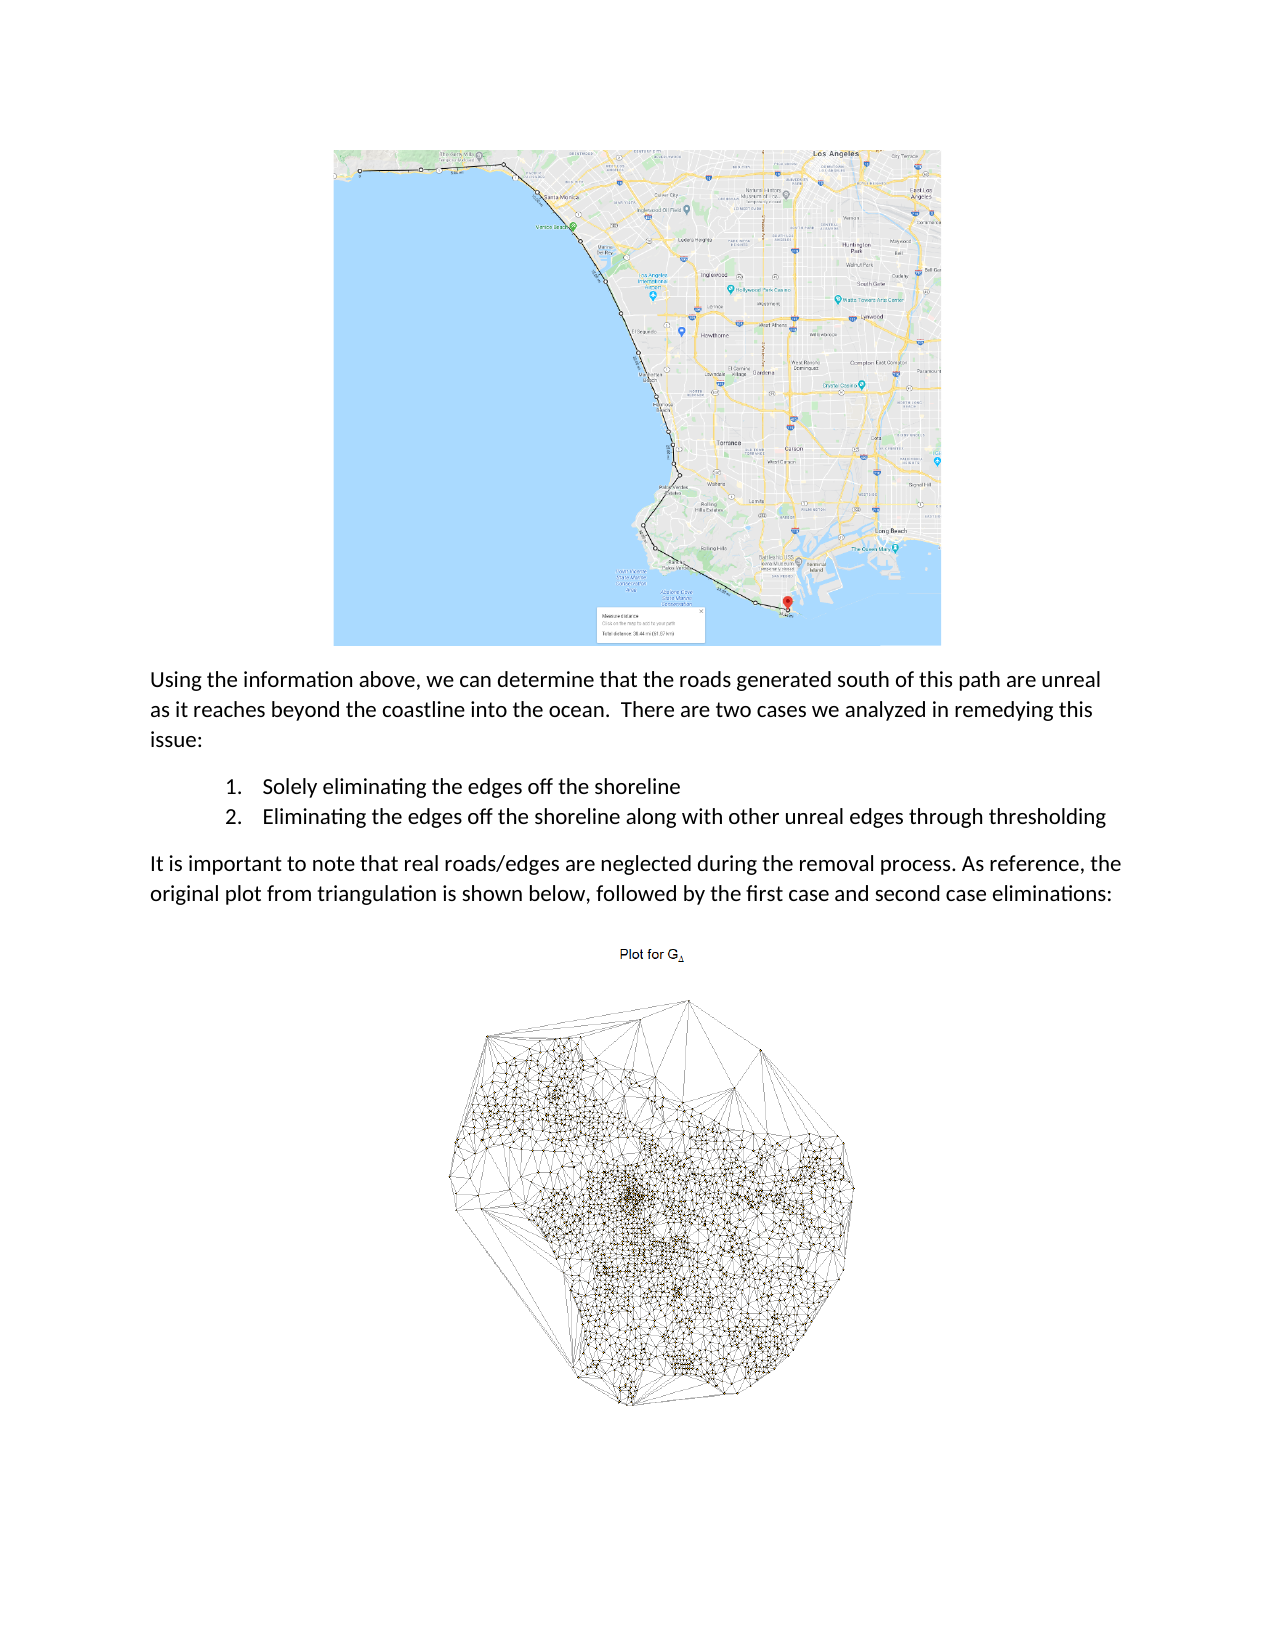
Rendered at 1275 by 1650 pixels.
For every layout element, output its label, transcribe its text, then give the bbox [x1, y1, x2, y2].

text It is important to note that real roads/edges are neglected during the removal process. As reference, the original plot from triangulation is shown below, followed by the first case and second case eliminations: [150, 849, 1125, 907]
text Using the information above, we can determine that the roads generated south of this path are unreal as it reaches beyond the coastline into the ocean. There are two cases we analyzed in remedying this issue: [150, 665, 1125, 753]
list Eliminating the edges off the shoreline along with other unreal edges through thresholding [225, 802, 1125, 830]
list Solely eliminating the edges off the shoreline [225, 772, 1125, 800]
picture [333, 150, 942, 646]
picture [268, 926, 1007, 1493]
